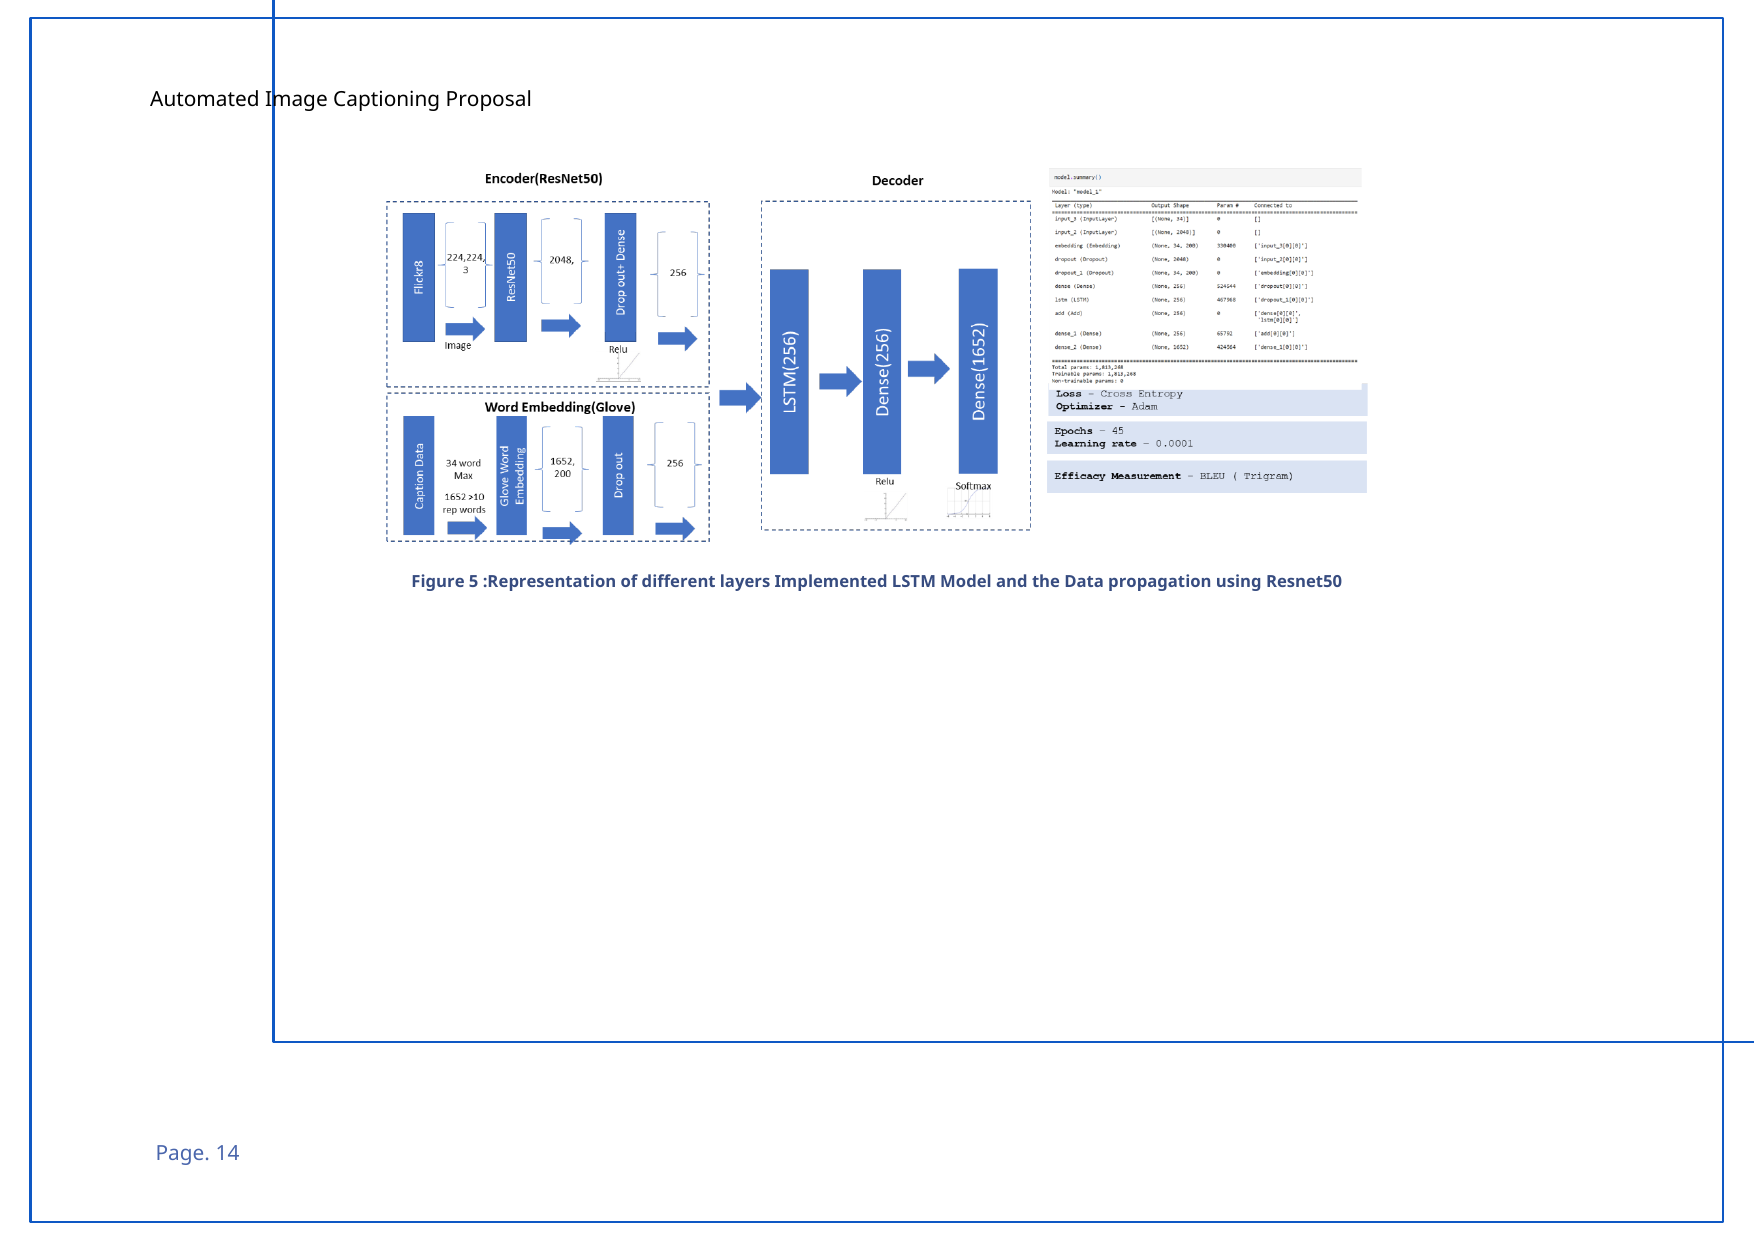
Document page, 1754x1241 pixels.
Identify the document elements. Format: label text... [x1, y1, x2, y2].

picture [386, 164, 1368, 545]
text Figure 5 :Representation of different layers Implemented LSTM Model and the Data propagation using Resnet50 [150, 569, 1604, 592]
